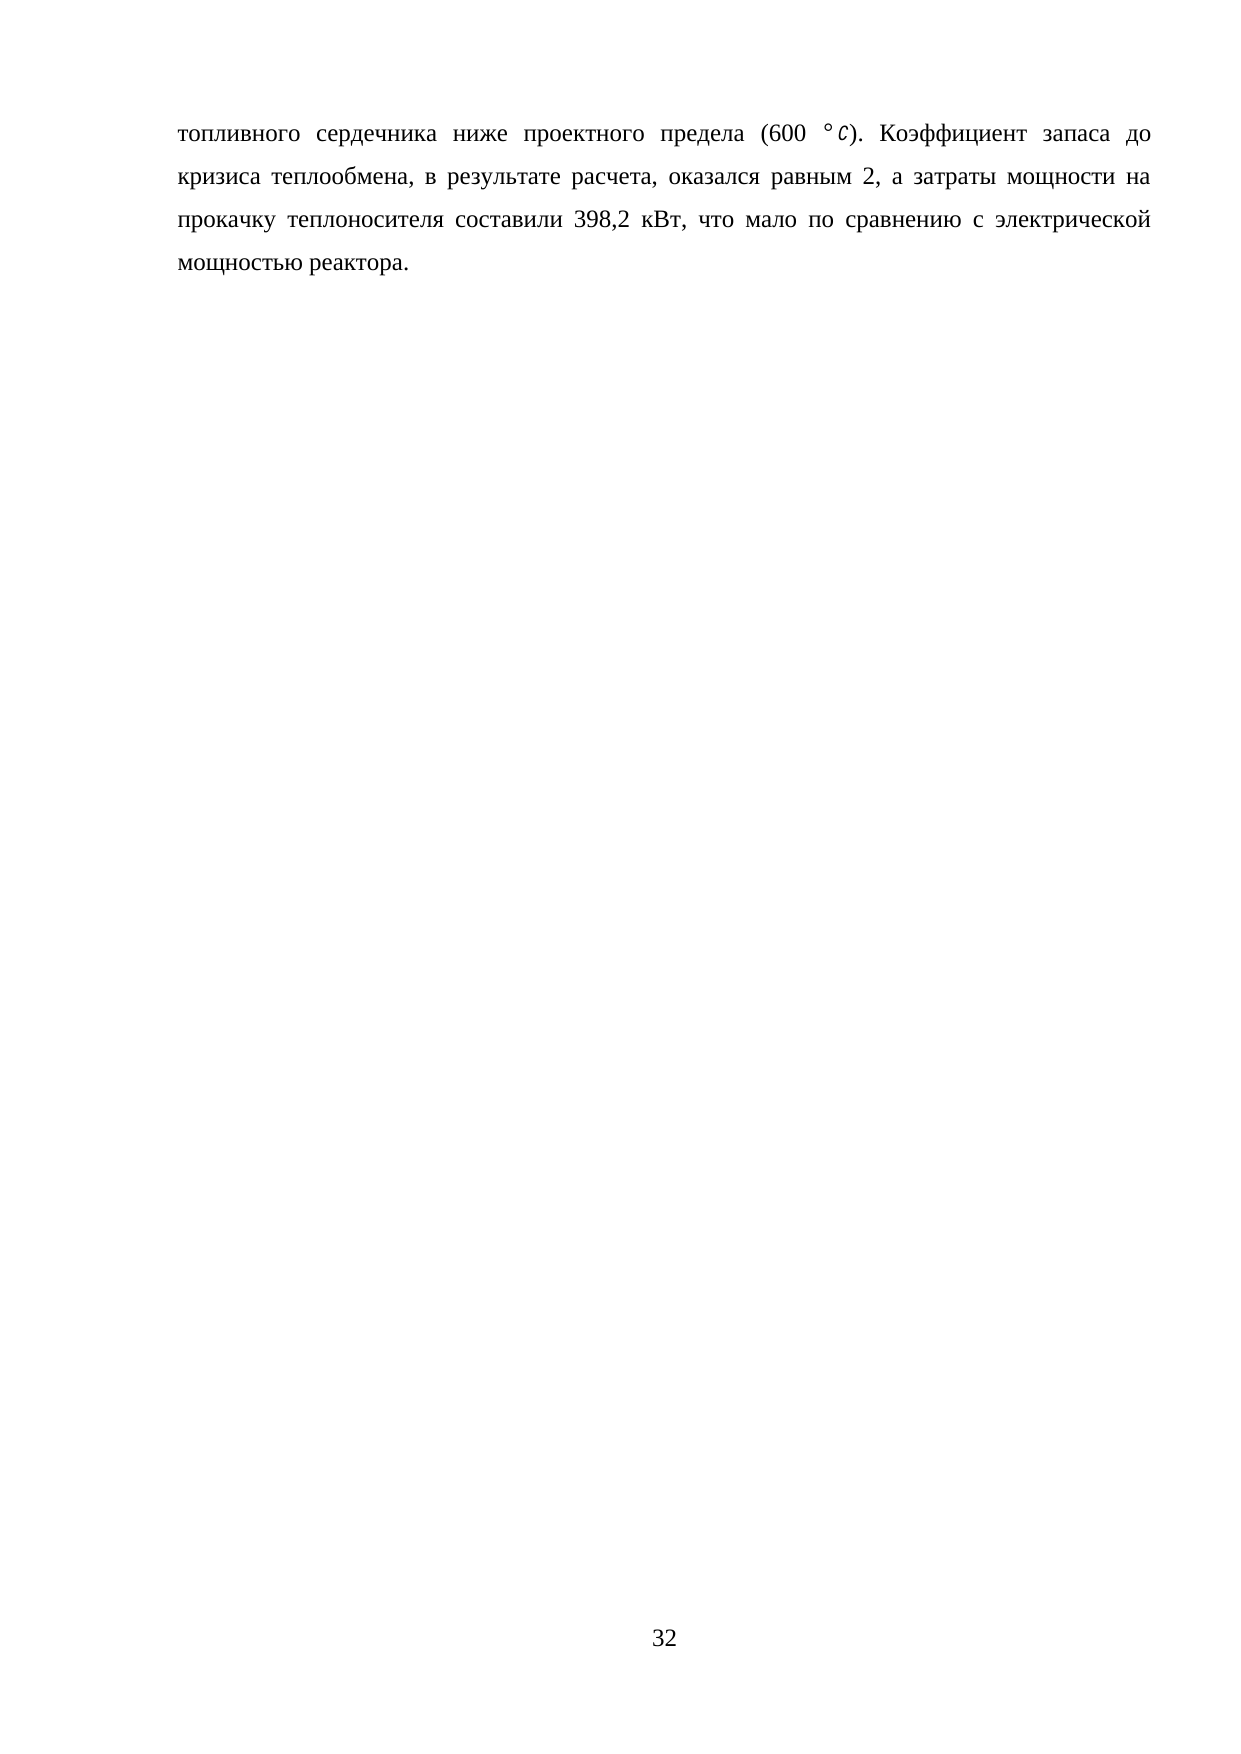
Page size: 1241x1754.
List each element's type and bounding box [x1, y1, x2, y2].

text [177, 118, 1152, 276]
